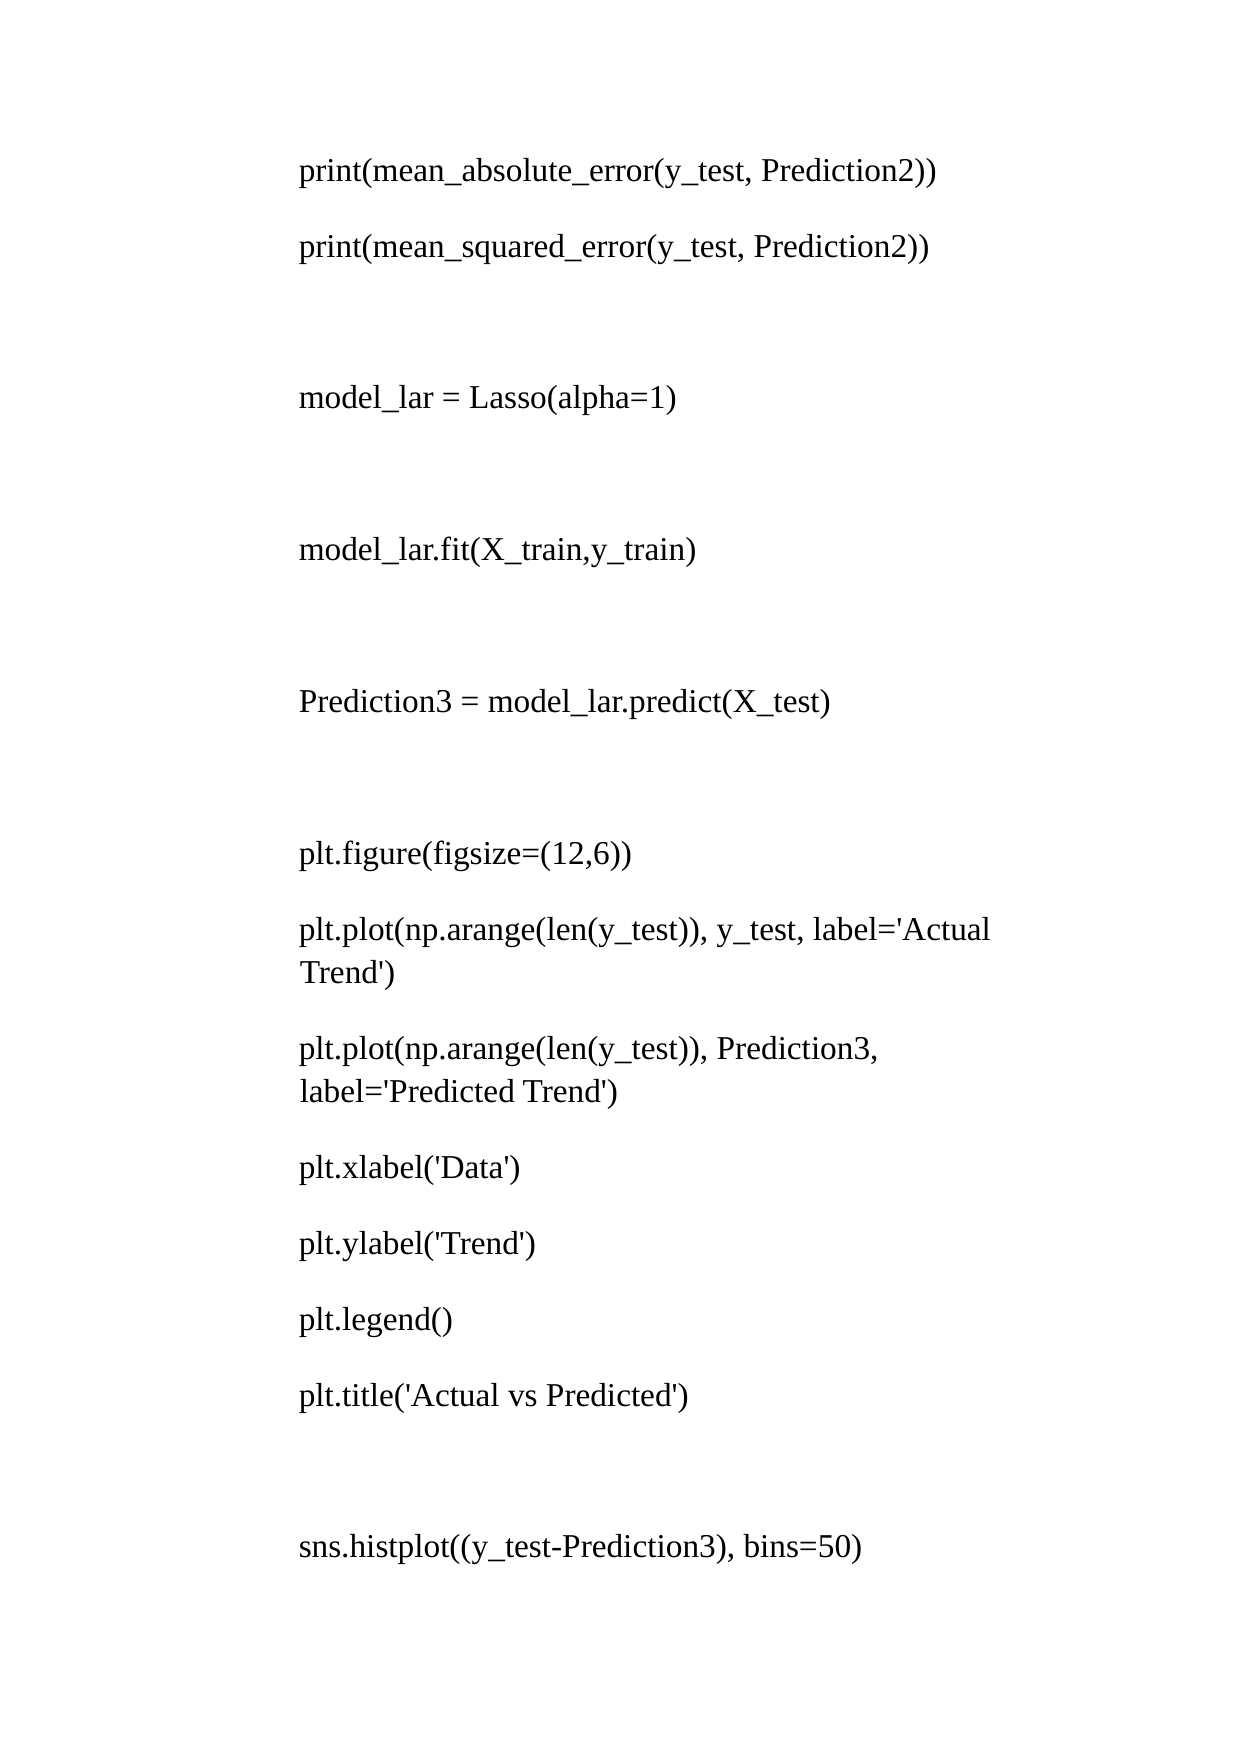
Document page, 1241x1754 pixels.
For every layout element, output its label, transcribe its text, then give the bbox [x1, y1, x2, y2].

text plt.plot(np.arange(len(y_test)), Prediction3, label='Predicted Trend') [298, 1028, 1082, 1109]
text plt.plot(np.arange(len(y_test)), y_test, label='Actual Trend') [298, 909, 1082, 991]
text plt.figure(figsize=(12,6)) [298, 833, 1082, 872]
text Prediction3 = model_lar.predict(X_test) [298, 682, 1082, 720]
text plt.xlabel('Data') [298, 1147, 1082, 1185]
text print(mean_absolute_error(y_test, Prediction2)) [298, 150, 1082, 188]
text print(mean_squared_error(y_test, Prediction2)) [298, 226, 1082, 264]
text plt.legend() [298, 1299, 1082, 1337]
text sns.histplot((y_test-Prediction3), bins=50) [298, 1527, 1082, 1565]
text plt.title('Actual vs Predicted') [298, 1375, 1082, 1413]
text model_lar.fit(X_train,y_train) [298, 530, 1082, 568]
text plt.ylabel('Trend') [298, 1223, 1082, 1261]
text model_lar = Lasso(alpha=1) [298, 378, 1082, 416]
